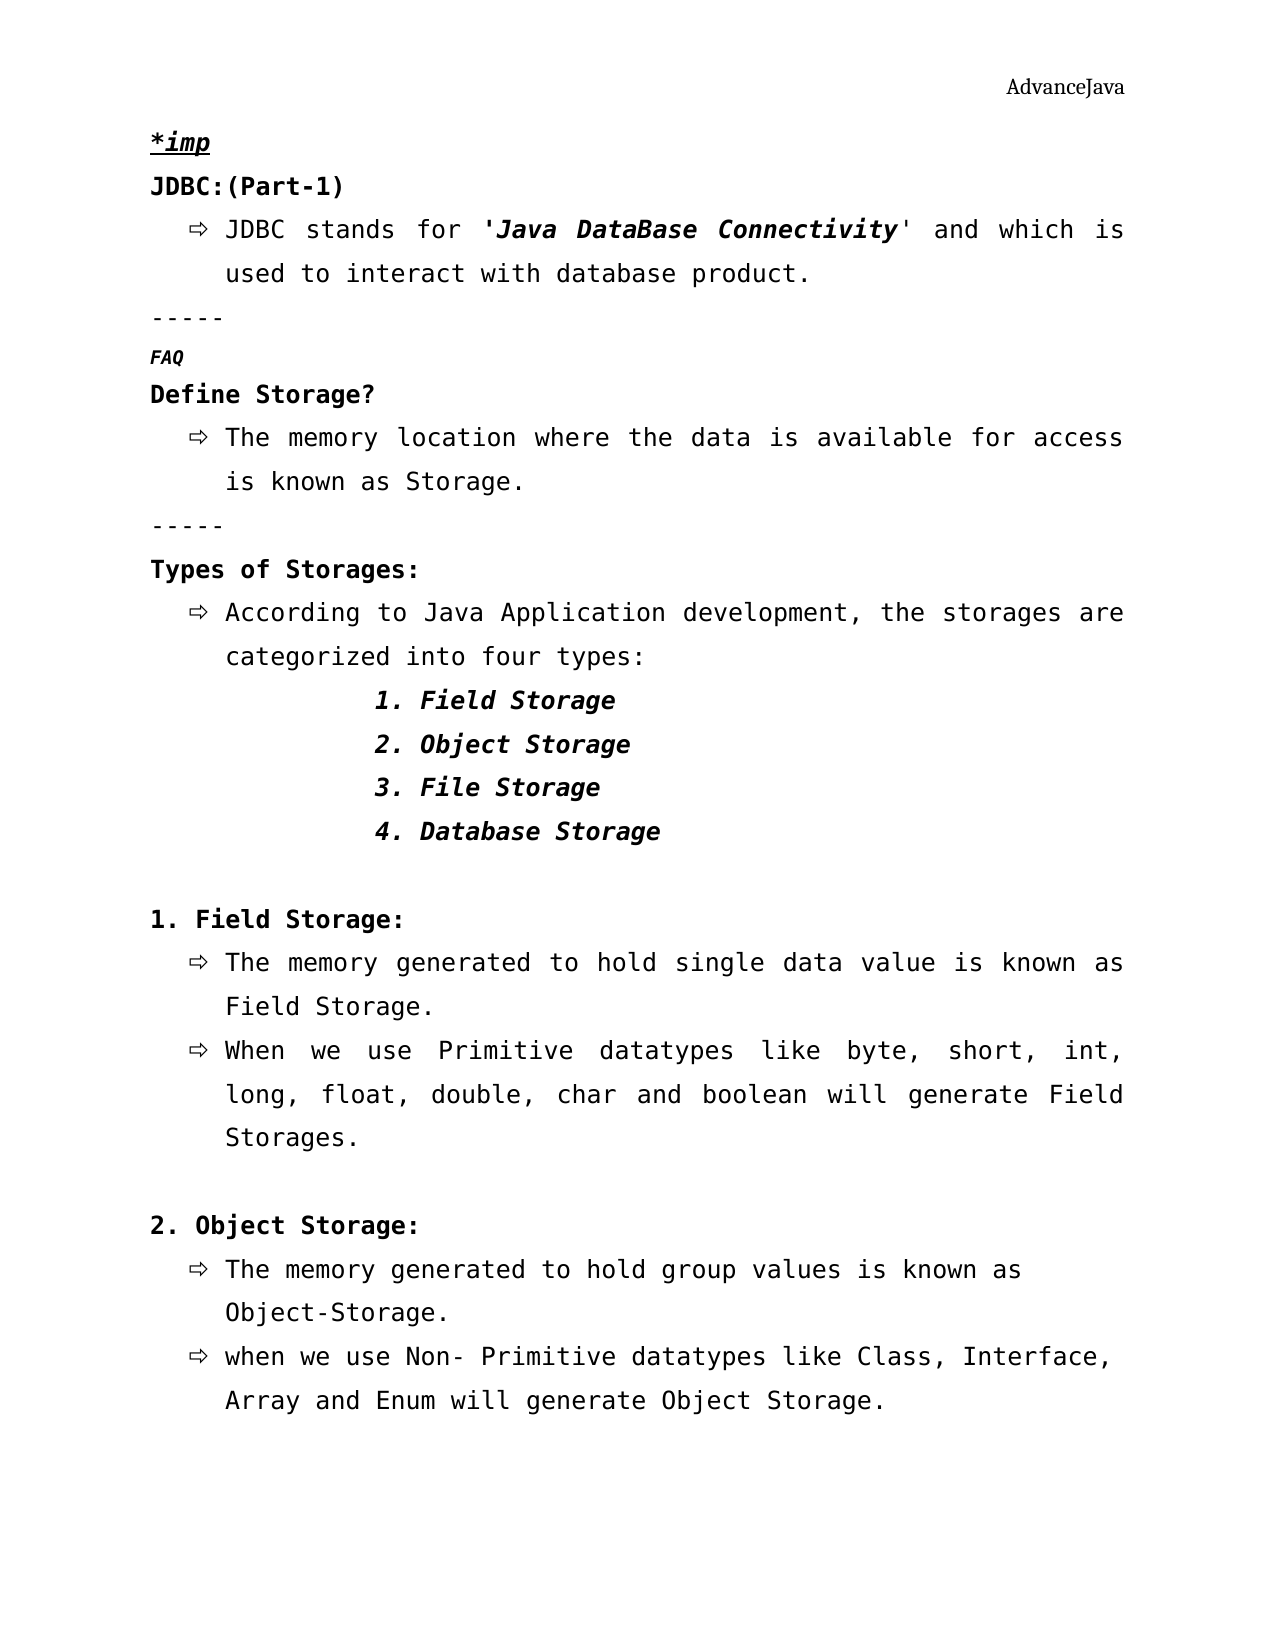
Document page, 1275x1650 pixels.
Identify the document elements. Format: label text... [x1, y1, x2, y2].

text Types of Storages: [150, 555, 1125, 584]
text 3. File Storage [150, 773, 1125, 803]
list The memory generated to hold single data value is known as Field Storage. [187, 948, 1125, 1021]
list When we use Primitive datatypes like byte, short, int, long, float, double, char and boolean will generate Field Storages. [187, 1036, 1125, 1153]
text 4. Database Storage [150, 817, 1125, 846]
list JDBC stands for 'Java DataBase Connectivity' and which is used to interact with database product. [187, 216, 1125, 289]
list when we use Non- Primitive datatypes like Class, Interface, Array and Enum will generate Object Storage. [187, 1342, 1125, 1415]
text ----- [150, 511, 1125, 540]
text 2. Object Storage [150, 730, 1125, 759]
subtitle FAQ [150, 347, 1125, 369]
text *imp [150, 128, 1125, 157]
text ----- [150, 303, 1125, 332]
text 1. Field Storage: [150, 905, 1125, 934]
list The memory location where the data is available for access is known as Storage. [187, 423, 1125, 496]
text JDBC:(Part-1) [150, 172, 1125, 201]
list The memory generated to hold group values is known as Object-Storage. [187, 1255, 1125, 1328]
list According to Java Application development, the storages are categorized into four types: [187, 598, 1125, 671]
text 2. Object Storage: [150, 1211, 1125, 1240]
text 1. Field Storage [150, 686, 1125, 715]
subtitle Define Storage? [150, 380, 1125, 409]
